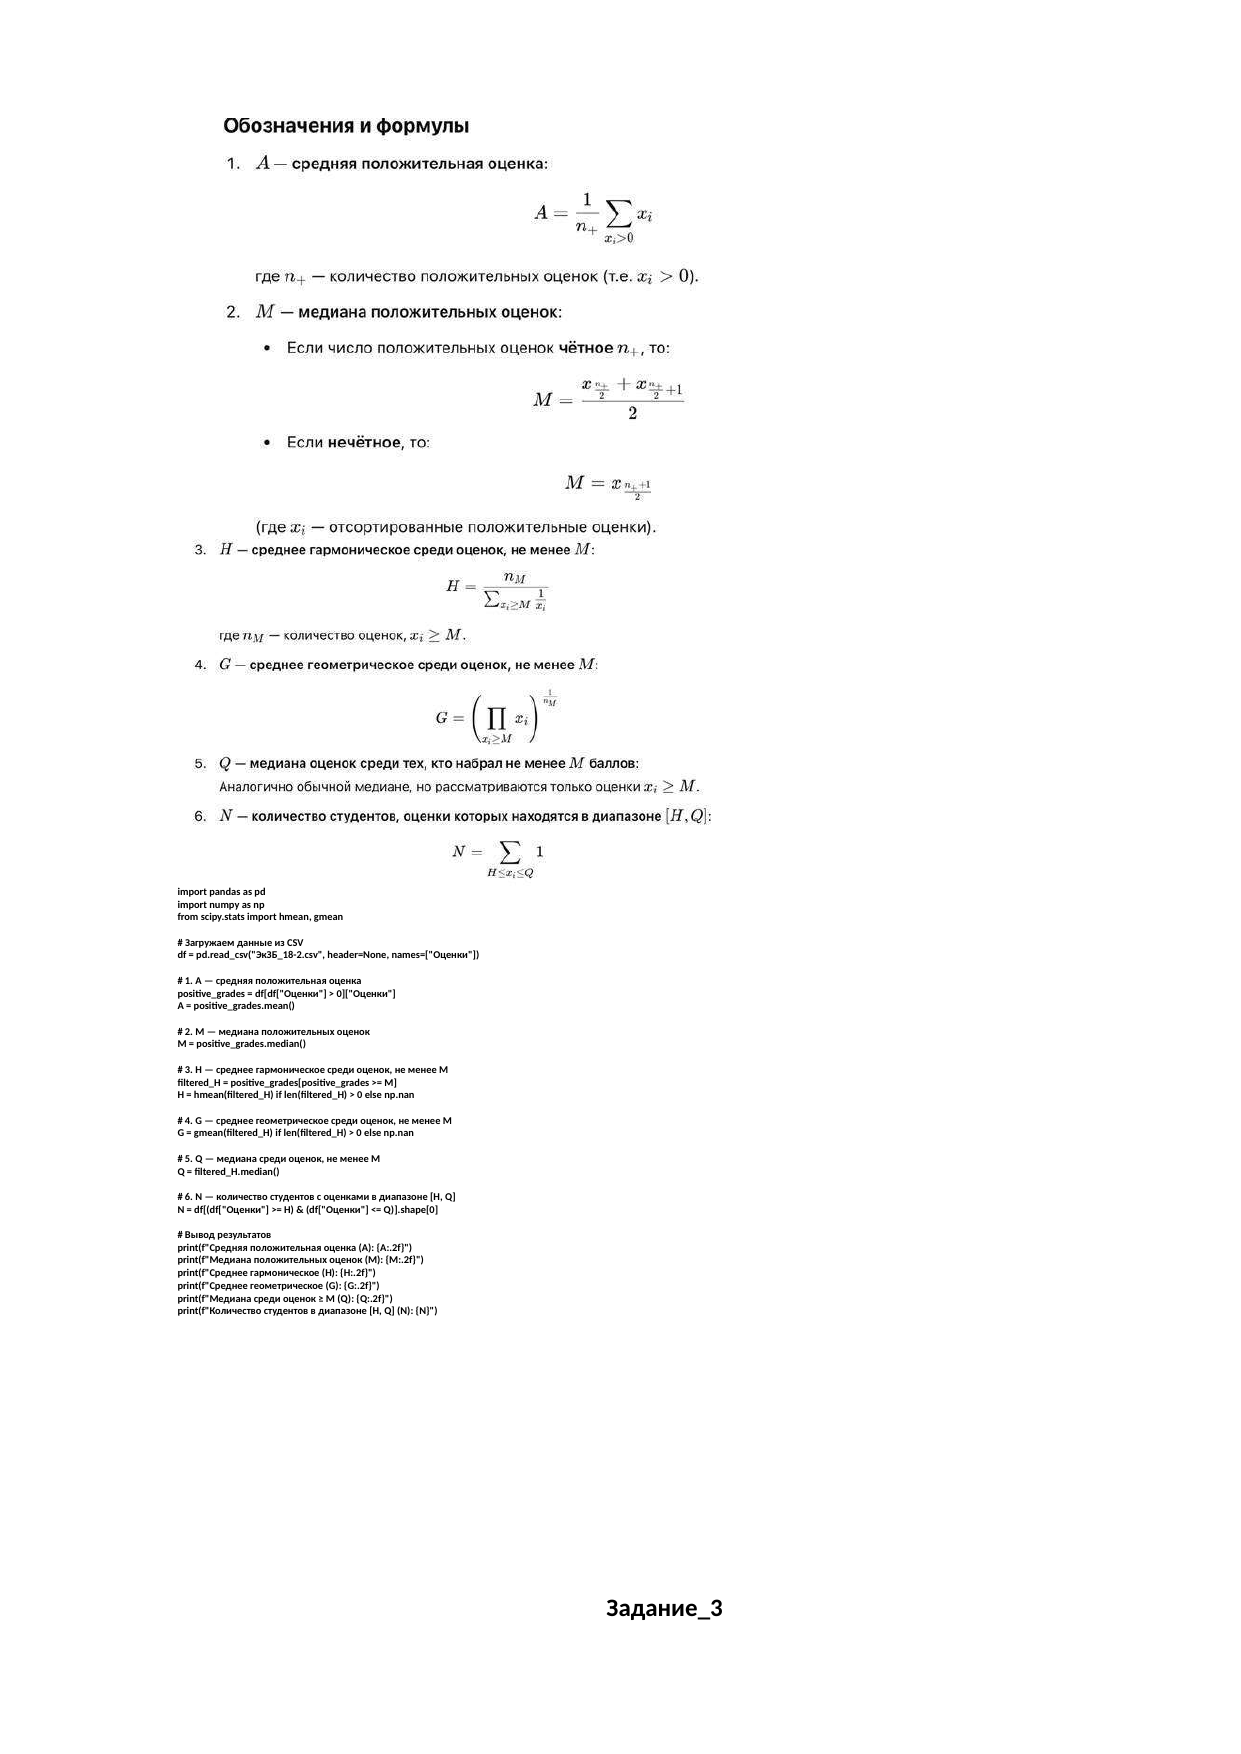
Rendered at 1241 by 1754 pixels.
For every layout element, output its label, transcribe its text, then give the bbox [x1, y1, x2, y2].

text filtered_H = positive_grades[positive_grades >= M] [177, 1076, 1152, 1089]
text import pandas as pd [177, 885, 1152, 898]
text print(f"Медиана положительных оценок (M): {M:.2f}") [177, 1254, 1152, 1267]
text M = positive_grades.median() [177, 1038, 1152, 1051]
text import numpy as np [177, 898, 1152, 911]
text N = df[(df["Оценки"] >= H) & (df["Оценки"] <= Q)].shape[0] [177, 1203, 1152, 1216]
text # 1. A — средняя положительная оценка [177, 974, 1152, 987]
text # 5. Q — медиана среди оценок, не менее M [177, 1152, 1152, 1165]
text # 3. H — среднее гармоническое среди оценок, не менее M [177, 1063, 1152, 1076]
text # 6. N — количество студентов с оценками в диапазоне [H, Q] [177, 1190, 1152, 1203]
text df = pd.read_csv("ЭкЗБ_18-2.csv", header=None, names=["Оценки"]) [177, 949, 1152, 962]
picture [177, 118, 772, 886]
text print(f"Средняя положительная оценка (A): {A:.2f}") [177, 1241, 1152, 1254]
text print(f"Медиана среди оценок ≥ M (Q): {Q:.2f}") [177, 1292, 1152, 1305]
text # Вывод результатов [177, 1228, 1152, 1241]
text positive_grades = df[df["Оценки"] > 0]["Оценки"] [177, 987, 1152, 1000]
text Q = filtered_H.median() [177, 1165, 1152, 1178]
text # Загружаем данные из CSV [177, 936, 1152, 949]
text print(f"Среднее геометрическое (G): {G:.2f}") [177, 1279, 1152, 1292]
text # 4. G — среднее геометрическое среди оценок, не менее M [177, 1114, 1152, 1127]
text # 2. M — медиана положительных оценок [177, 1025, 1152, 1038]
text Задание_3 [177, 1592, 1152, 1622]
